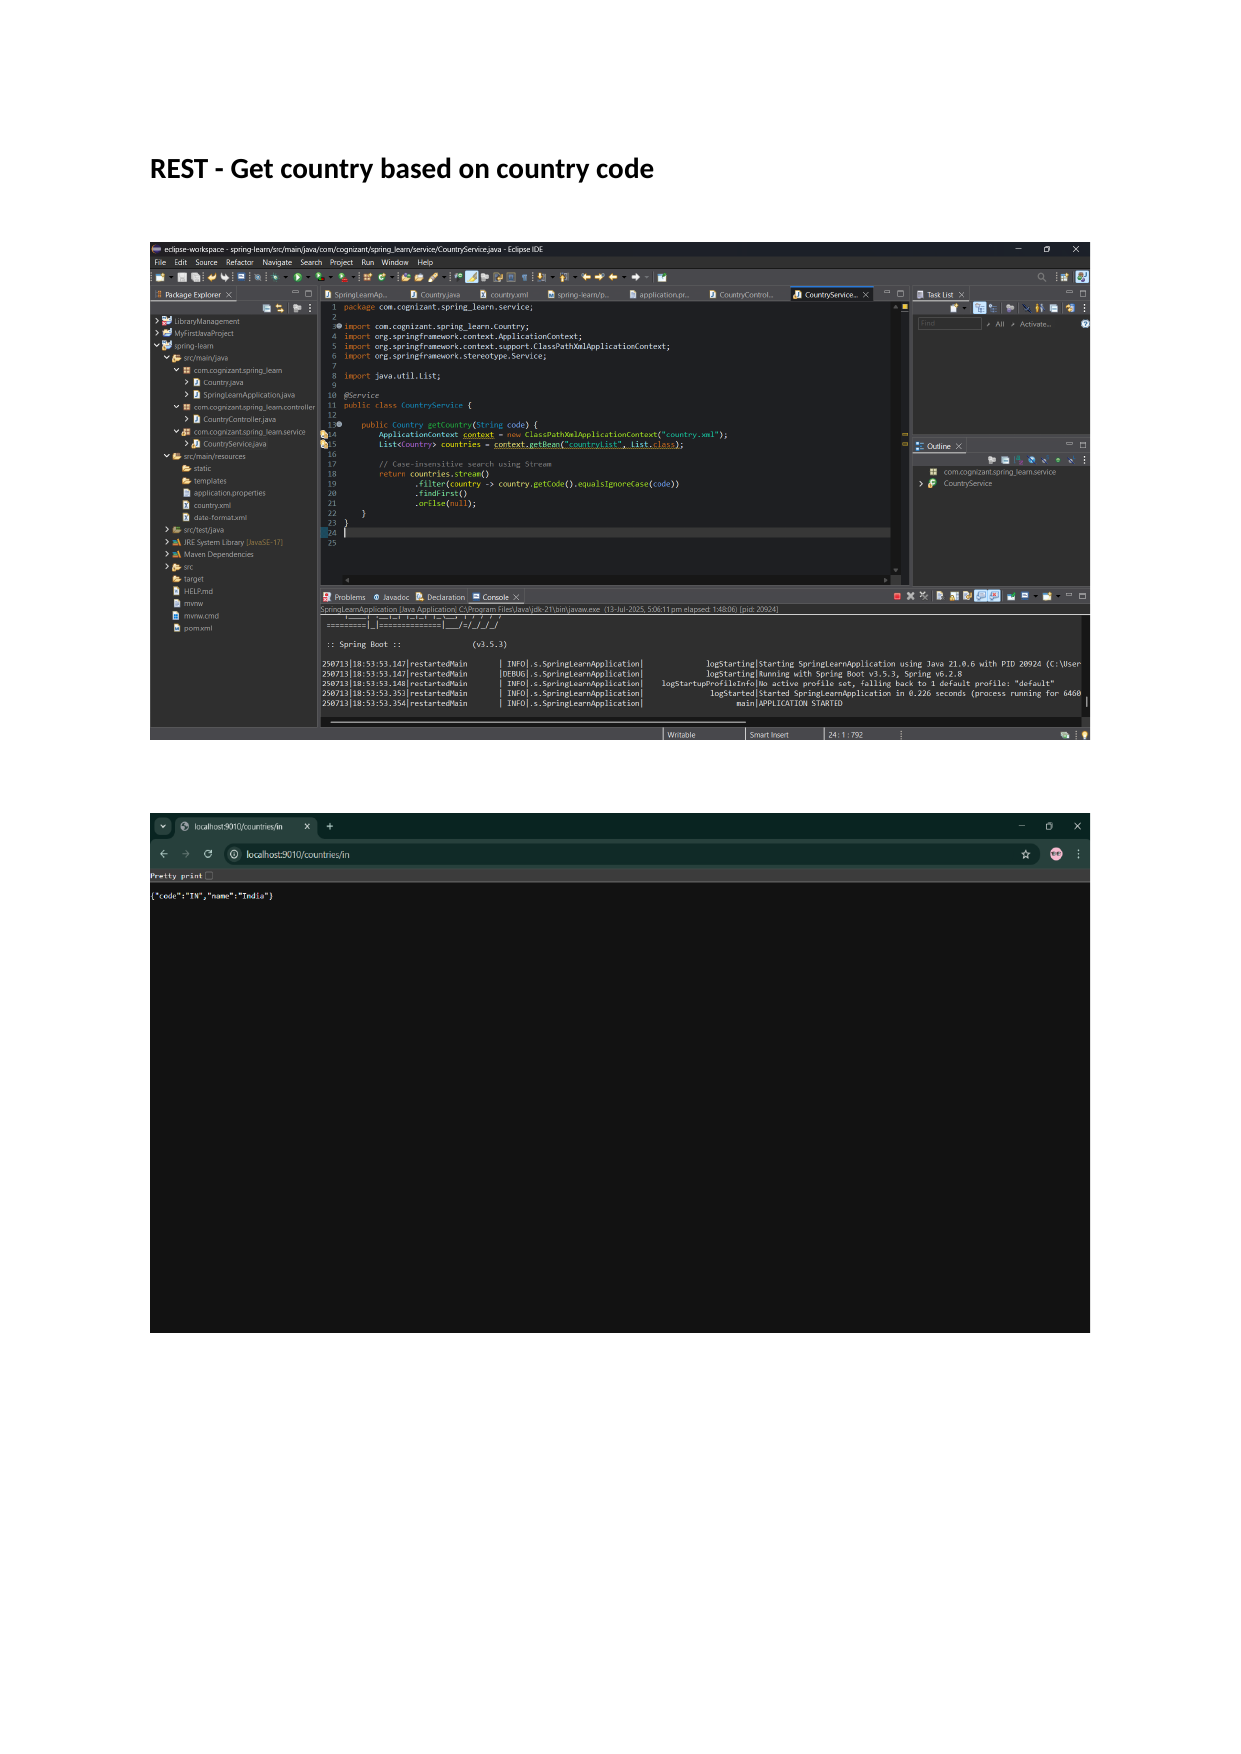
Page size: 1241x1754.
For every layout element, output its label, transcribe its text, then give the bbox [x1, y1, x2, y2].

picture [150, 813, 1091, 1333]
picture [150, 242, 1091, 740]
text REST - Get country based on country code [150, 150, 1090, 186]
